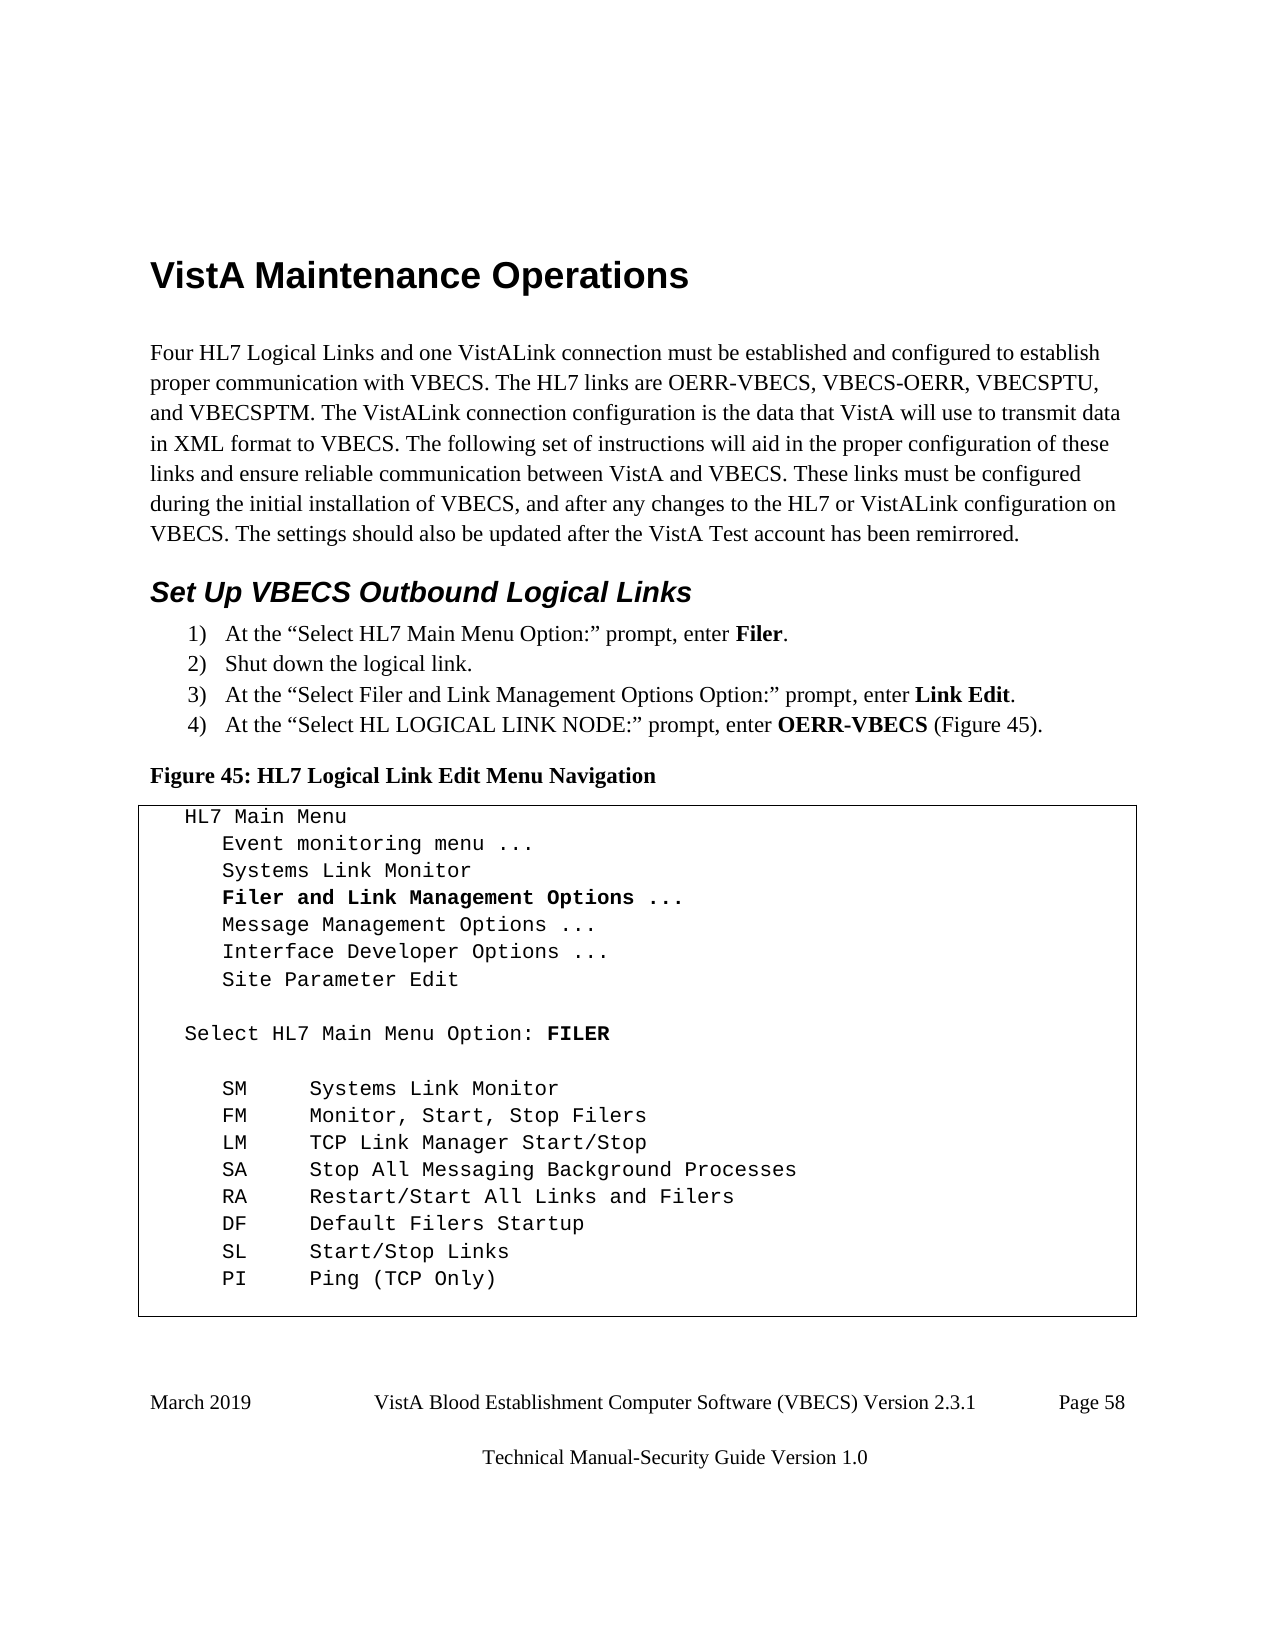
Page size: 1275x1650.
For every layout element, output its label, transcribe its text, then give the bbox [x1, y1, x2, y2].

subtitle VistA Maintenance Operations [150, 253, 1125, 296]
list At the “Select HL7 Main Menu Option:” prompt, enter Filer. [187, 620, 1125, 647]
list At the “Select Filer and Link Management Options Option:” prompt, enter Link Edit. [187, 681, 1125, 707]
list Shut down the logical link. [187, 650, 1125, 677]
subtitle Set Up VBECS Outbound Logical Links [150, 575, 1102, 609]
text Four HL7 Logical Links and one VistALink connection must be established and configured to establish proper communication with VBECS. The HL7 links are OERR-VBECS, VBECS-OERR, VBECSPTU, and VBECSPTM. The VistALink connection configuration is the data that VistA will use to transmit data in XML format to VBECS. The following set of instructions will aid in the proper configuration of these links and ensure reliable communication between VistA and VBECS. These links must be configured during the initial installation of VBECS, and after any changes to the HL7 or VistALink configuration on VBECS. The settings should also be updated after the VistA Test account has been remirrored. [150, 339, 1125, 547]
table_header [139, 806, 1136, 1316]
